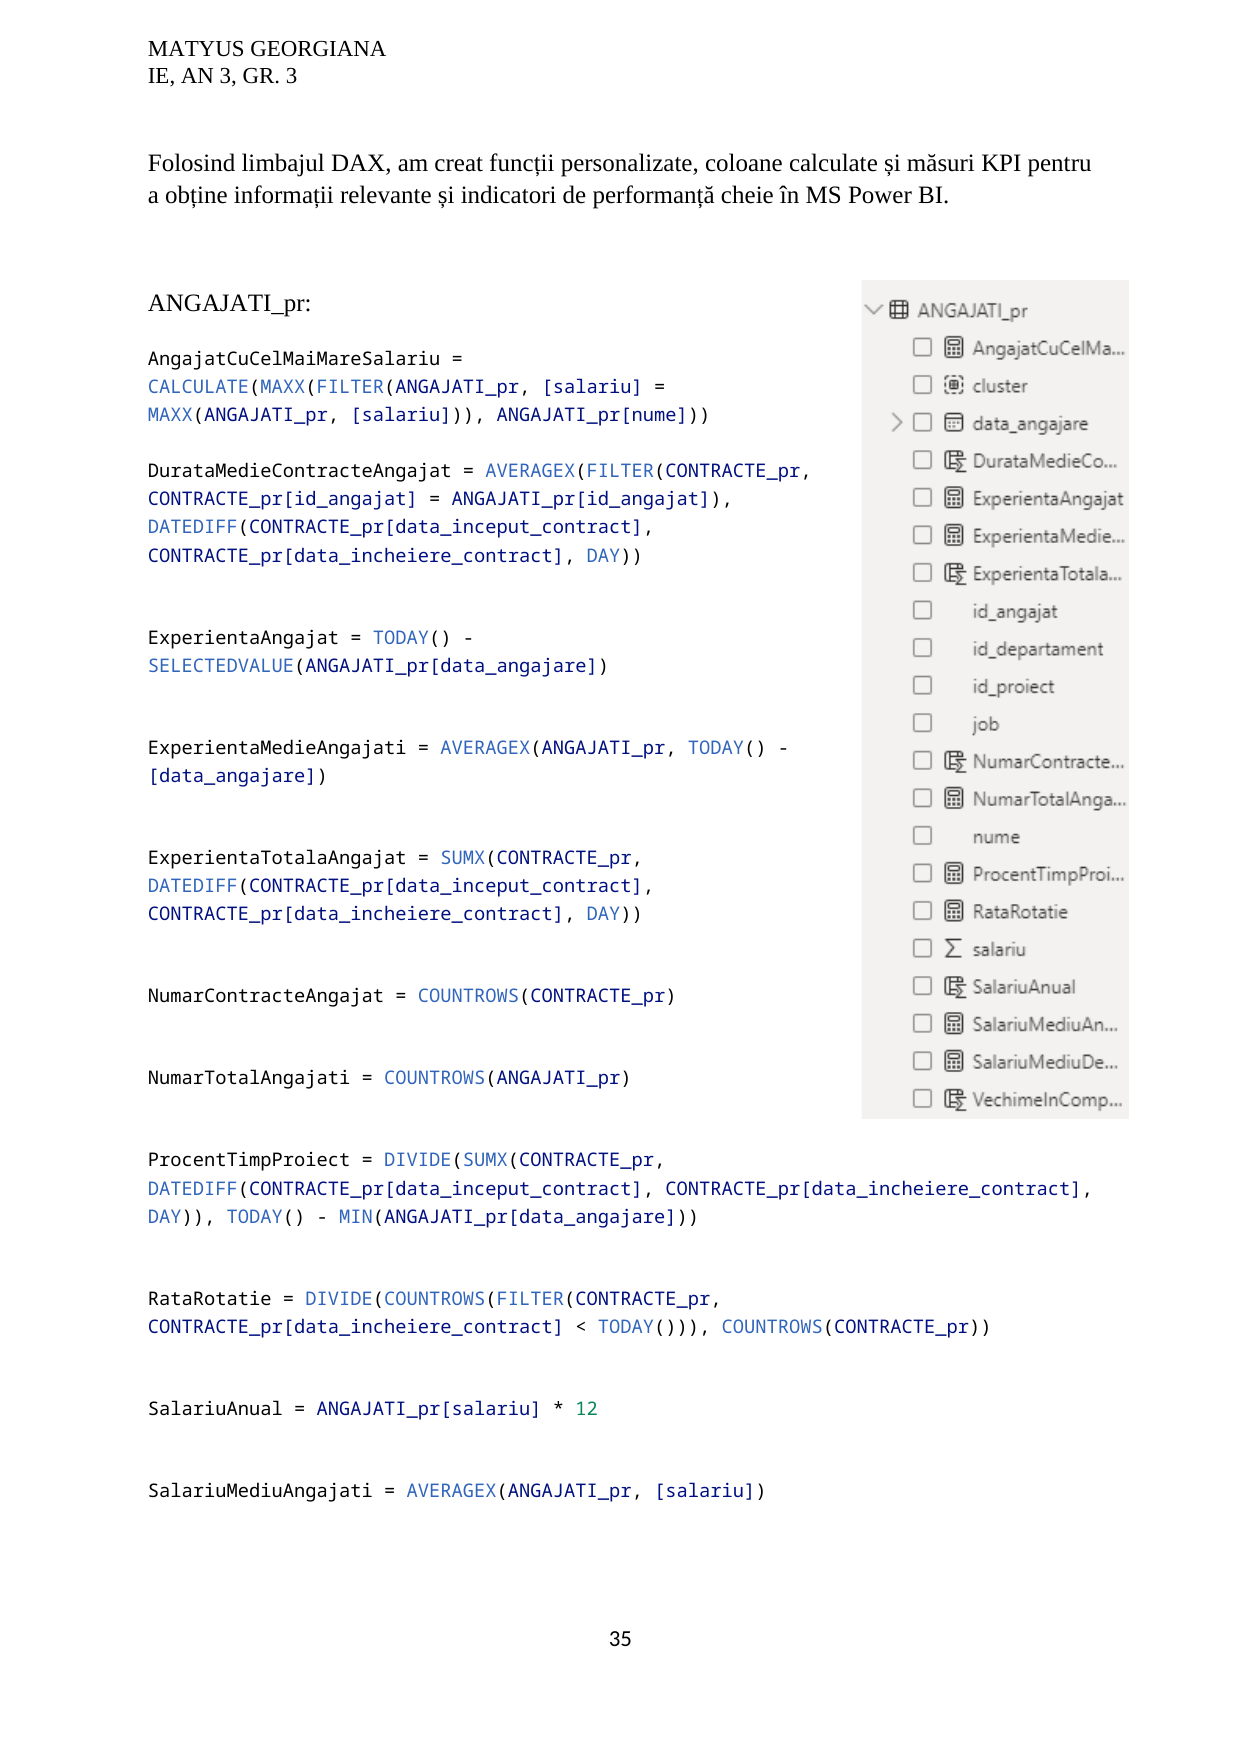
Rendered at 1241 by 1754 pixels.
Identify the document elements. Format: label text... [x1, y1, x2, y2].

text NumarTotalAngajati = COUNTROWS(ANGAJATI_pr) [148, 1062, 860, 1090]
text ANGAJATI_pr: [148, 288, 860, 317]
text SalariuAnual = ANGAJATI_pr[salariu] * 12 [148, 1392, 1093, 1421]
text RataRotatie = DIVIDE(COUNTROWS(FILTER(CONTRACTE_pr, CONTRACTE_pr[data_incheiere_contract] < TODAY())), COUNTROWS(CONTRACTE_pr)) [148, 1282, 1093, 1338]
text ExperientaMedieAngajati = AVERAGEX(ANGAJATI_pr, TODAY() - [data_angajare]) [148, 732, 860, 788]
text AngajatCuCelMaiMareSalariu = CALCULATE(MAXX(FILTER(ANGAJATI_pr, [salariu] = MAXX(ANGAJATI_pr, [salariu])), ANGAJATI_pr[nume])) [148, 342, 860, 427]
text SalariuMediuAngajati = AVERAGEX(ANGAJATI_pr, [salariu]) [148, 1474, 1093, 1502]
text ExperientaAngajat = TODAY() - SELECTEDVALUE(ANGAJATI_pr[data_angajare]) [148, 622, 860, 678]
text ExperientaTotalaAngajat = SUMX(CONTRACTE_pr, DATEDIFF(CONTRACTE_pr[data_inceput_contract], CONTRACTE_pr[data_incheiere_contract], DAY)) [148, 842, 860, 926]
text ProcentTimpProiect = DIVIDE(SUMX(CONTRACTE_pr, DATEDIFF(CONTRACTE_pr[data_inceput_contract], CONTRACTE_pr[data_incheiere_contract], DAY)), TODAY() - MIN(ANGAJATI_pr[data_angajare])) [148, 1144, 1093, 1228]
picture [860, 280, 1129, 1116]
text DurataMedieContracteAngajat = AVERAGEX(FILTER(CONTRACTE_pr, CONTRACTE_pr[id_angajat] = ANGAJATI_pr[id_angajat]), DATEDIFF(CONTRACTE_pr[data_inceput_contract], CONTRACTE_pr[data_incheiere_contract], DAY)) [148, 455, 860, 568]
text NumarContracteAngajat = COUNTROWS(CONTRACTE_pr) [148, 980, 860, 1008]
text Folosind limbajul DAX, am creat funcții personalizate, coloane calculate și măsuri KPI pentru a obține informații relevante și indicatori de performanță cheie în MS Power BI. [148, 148, 1093, 209]
